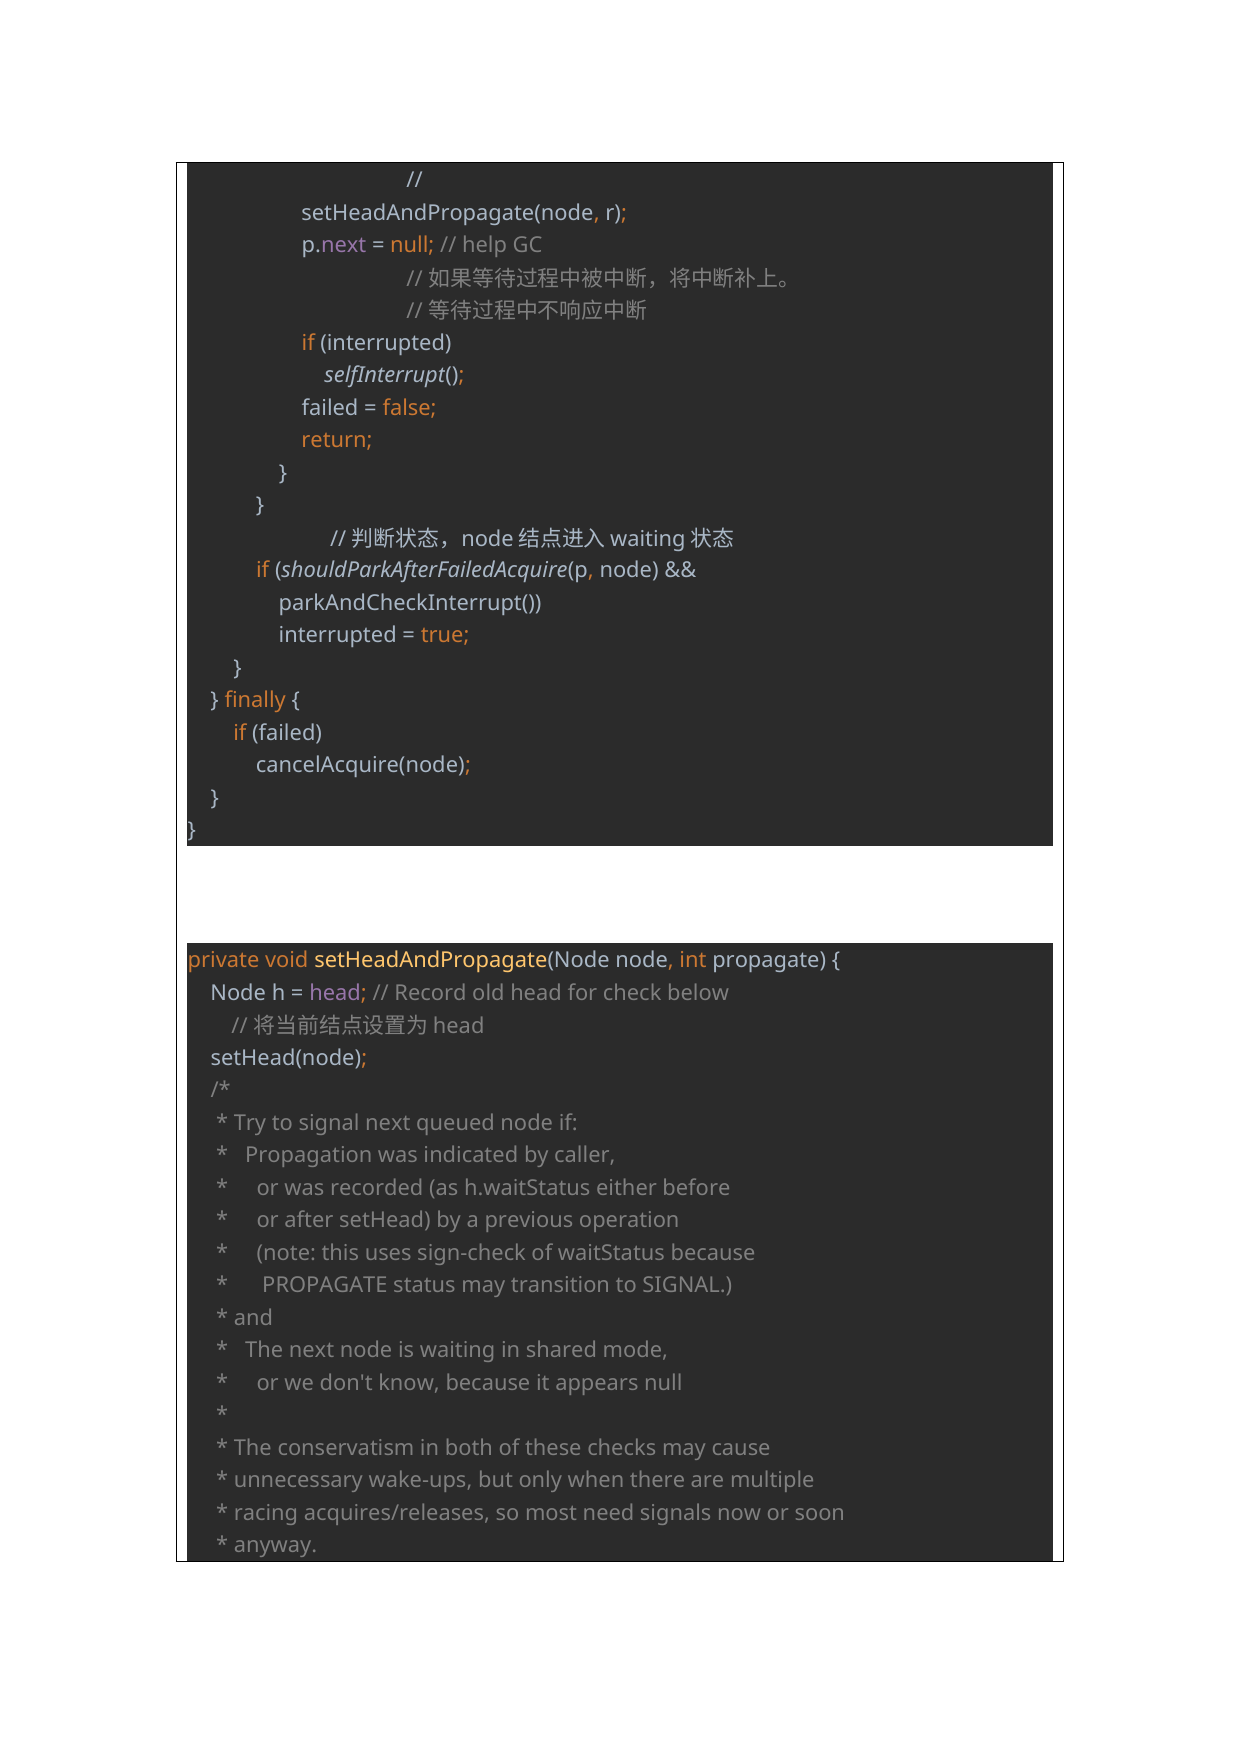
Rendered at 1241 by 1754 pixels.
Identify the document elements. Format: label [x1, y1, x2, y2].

table_header [177, 163, 1063, 1561]
